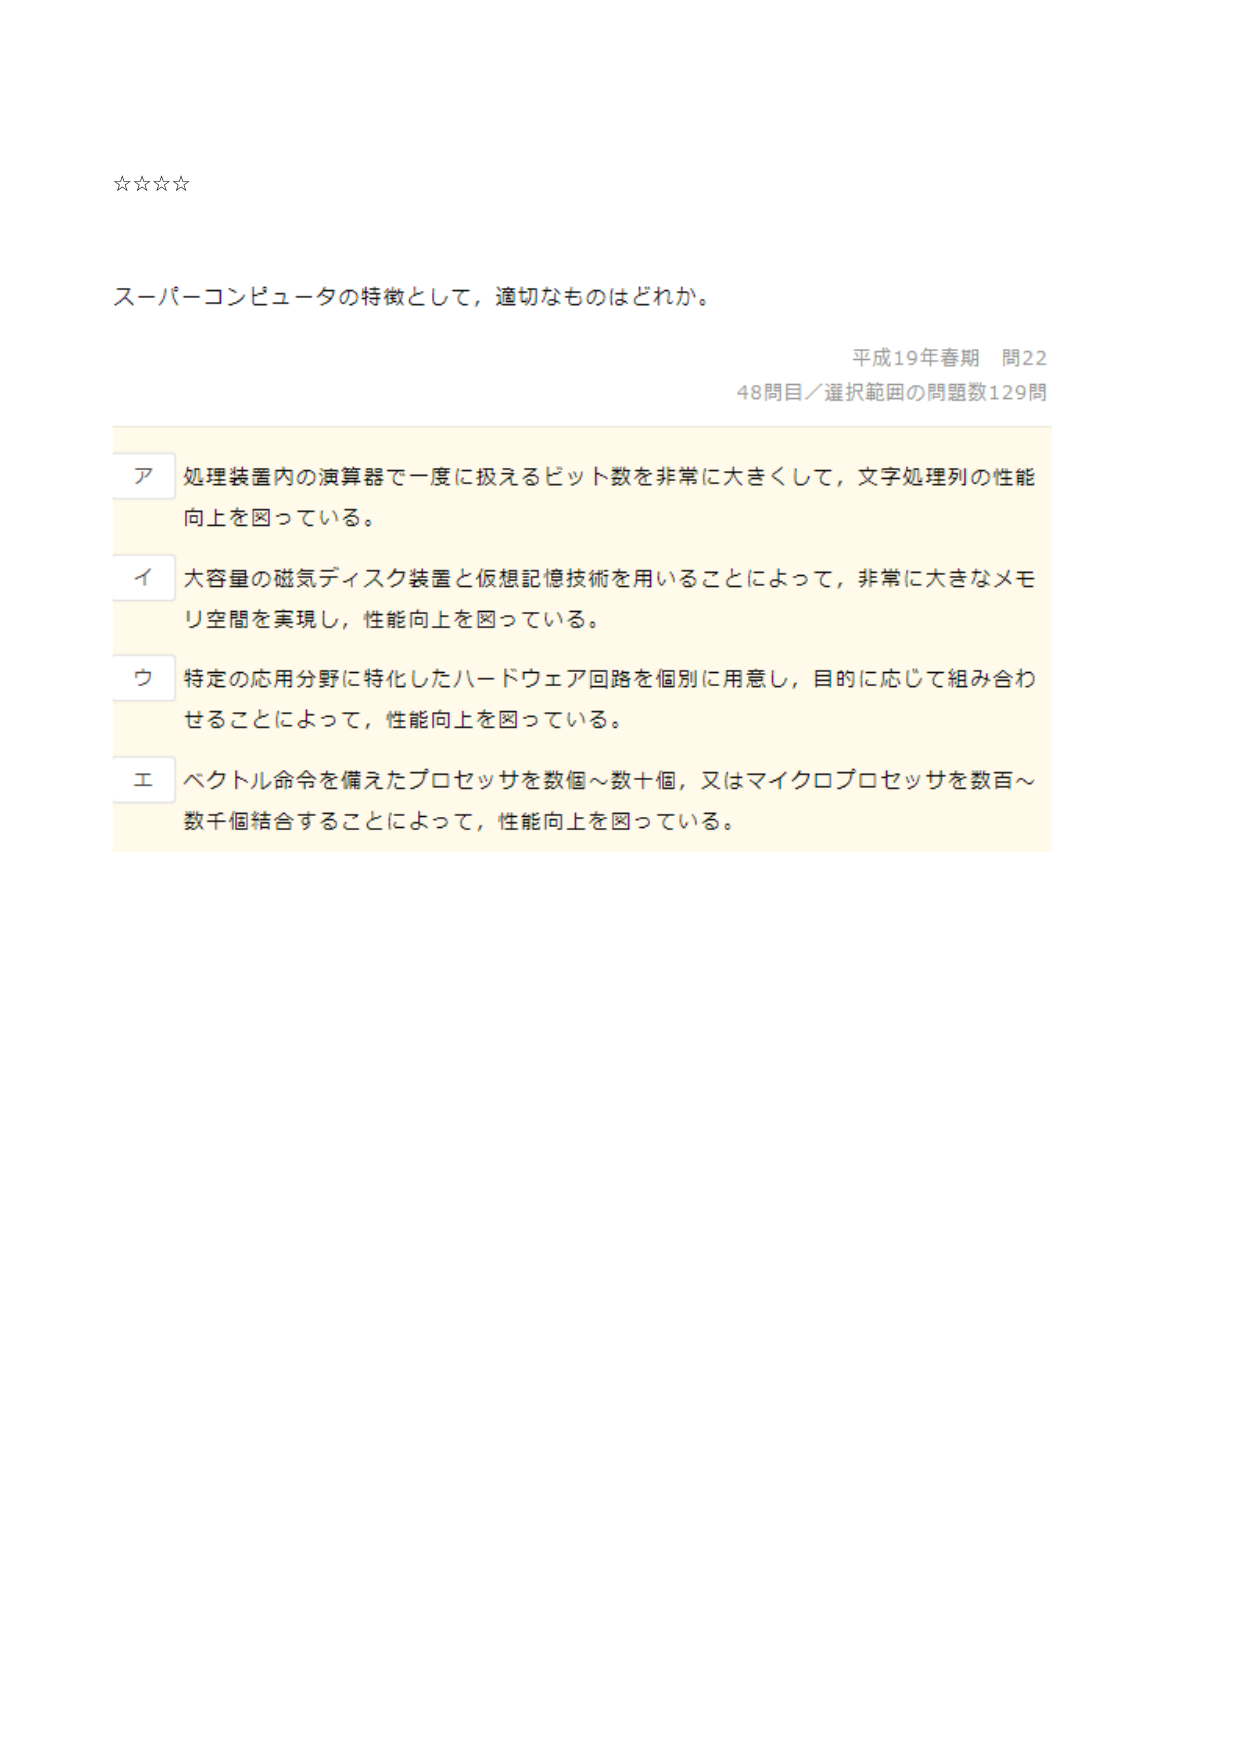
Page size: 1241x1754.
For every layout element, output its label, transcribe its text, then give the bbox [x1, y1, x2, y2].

picture [112, 277, 1052, 852]
text ☆☆☆☆ [112, 164, 1128, 202]
